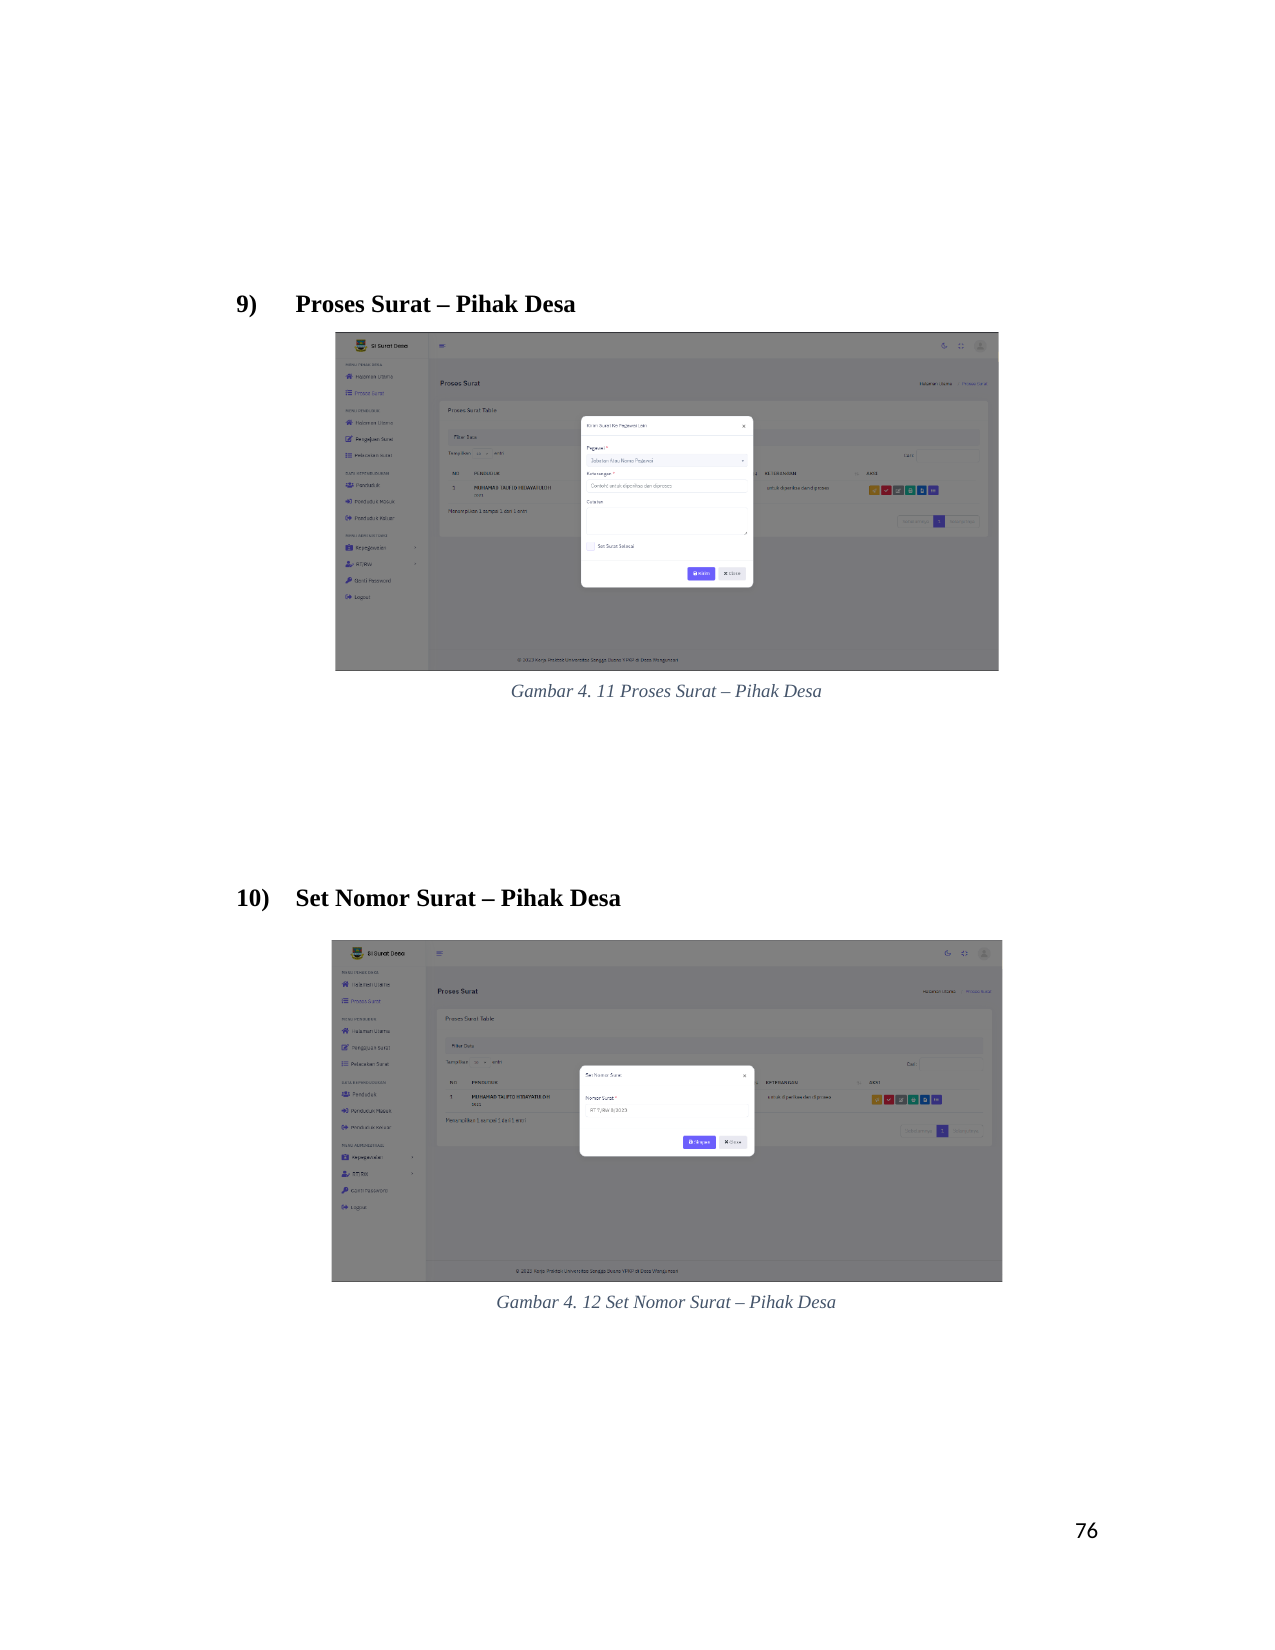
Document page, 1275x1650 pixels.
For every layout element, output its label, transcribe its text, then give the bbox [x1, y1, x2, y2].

picture [331, 940, 1003, 1282]
subtitle Set Nomor Surat – Pihak Desa [236, 883, 1098, 912]
picture [335, 332, 999, 671]
subtitle Proses Surat – Pihak Desa [236, 289, 1098, 318]
